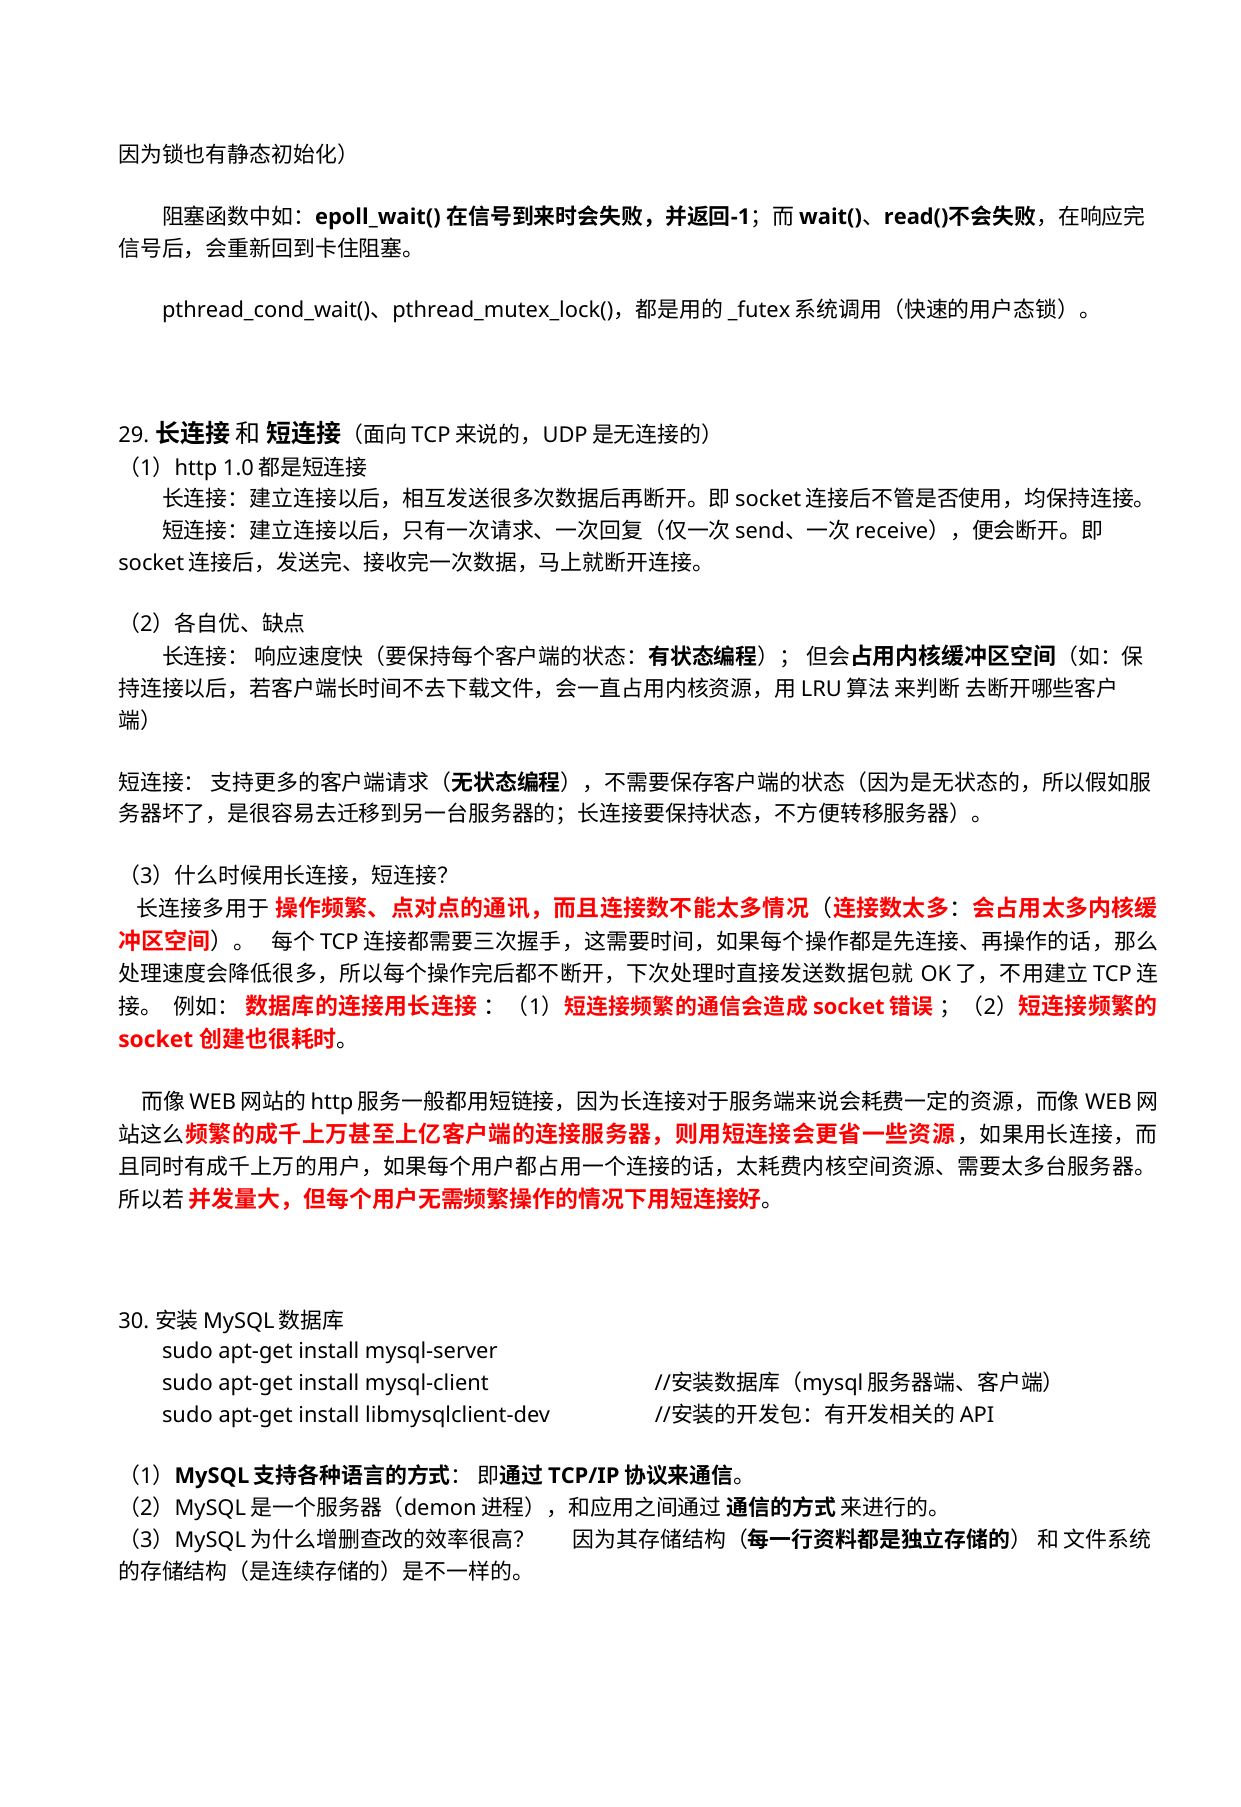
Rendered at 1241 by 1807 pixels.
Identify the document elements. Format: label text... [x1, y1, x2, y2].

text （2）各自优、缺点 [118, 606, 1158, 638]
text （2）MySQL是一个服务器（demon进程），和应用之间通过 通信的方式 来进行的。 [118, 1490, 1158, 1522]
text sudo apt-get install mysql-server [118, 1335, 1158, 1365]
text pthread_cond_wait()、pthread_mutex_lock()，都是用的 _futex系统调用（快速的用户态锁）。 [118, 292, 1158, 324]
text 阻塞函数中如：epoll_wait() 在信号到来时会失败，并返回-1；而 wait()、read()不会失败，在响应完信号后，会重新回到卡住阻塞。 [118, 199, 1158, 262]
text sudo apt-get install libmysqlclient-dev //安装的开发包：有开发相关的API [118, 1397, 1158, 1428]
text 短连接： 支持更多的客户端请求（无状态编程），不需要保存客户端的状态（因为是无状态的，所以假如服务器坏了，是很容易去迁移到另一台服务器的；长连接要保持状态，不方便转移服务器）。 [118, 765, 1158, 828]
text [118, 137, 1158, 169]
text （1）http 1.0都是短连接 [118, 449, 1158, 481]
text 短连接：建立连接以后，只有一次请求、一次回复（仅一次send、一次receive），便会断开。即socket连接后，发送完、接收完一次数据，马上就断开连接。 [118, 513, 1158, 577]
text 29. 长连接 和 短连接（面向TCP来说的，UDP是无连接的） [118, 413, 1158, 449]
text （1）MySQL支持各种语言的方式： 即通过 TCP/IP协议来通信。 [118, 1458, 1158, 1490]
text sudo apt-get install mysql-client //安装数据库（mysql服务器端、客户端） [118, 1365, 1158, 1397]
text 长连接：建立连接以后，相互发送很多次数据后再断开。即socket连接后不管是否使用，均保持连接。 [118, 481, 1158, 513]
text 30. 安装MySQL数据库 [118, 1303, 1158, 1335]
text 长连接： 响应速度快（要保持每个客户端的状态：有状态编程）； 但会占用内核缓冲区空间（如：保持连接以后，若客户端长时间不去下载文件，会一直占用内核资源，用LRU算法 来判断 去断开哪些客户端） [118, 638, 1158, 735]
text （3）什么时候用长连接，短连接？ 长连接多用于 操作频繁、点对点的通讯，而且连接数不能太多情况（连接数太多：会占用太多内核缓冲区空间）。 每个TCP连接都需要三次握手，这需要时间，如果每个操作都是先连接、再操作的话，那么处理速度会降低很多，所以每个操作完后都不断开，下次处理时直接发送数据包就OK了，不用建立TCP连接。 例如： 数据库的连接用长连接 ：（1）短连接频繁的通信会造成socket错误 ；（2）短连接频繁的socket 创建也很耗时。 而像WEB网站的http服务一般都用短链接，因为长连接对于服务端来说会耗费一定的资源，而像WEB网站这么频繁的成千上万甚至上亿客户端的连接服务器，则用短连接会更省一些资源，如果用长连接，而且同时有成千上万的用户，如果每个用户都占用一个连接的话，太耗费内核空间资源、需要太多台服务器。所以若 并发量大，但每个用户无需频繁操作的情况下用短连接好。 [118, 858, 1158, 1214]
text （3）MySQL为什么增删查改的效率很高？ 因为其存储结构（每一行资料都是独立存储的） 和 文件系统的存储结构（是连续存储的）是不一样的。 [118, 1522, 1158, 1585]
